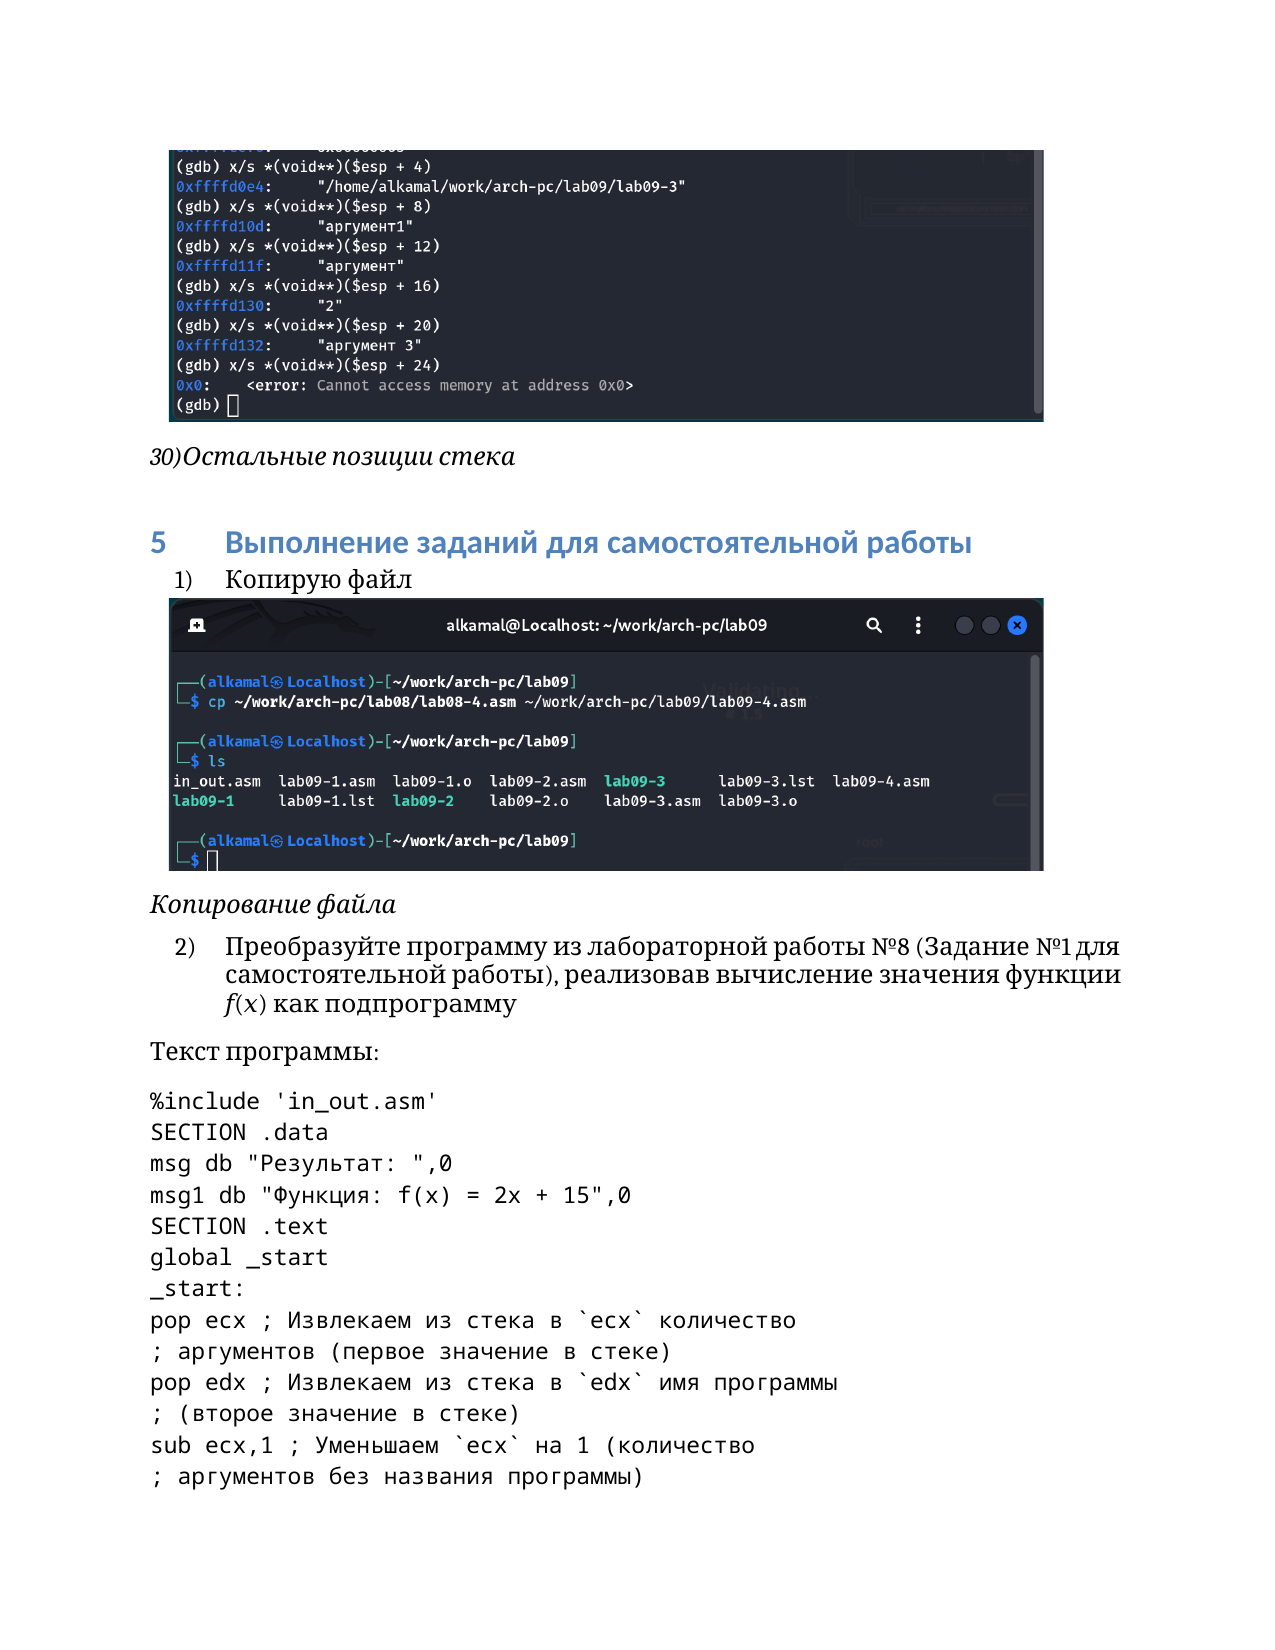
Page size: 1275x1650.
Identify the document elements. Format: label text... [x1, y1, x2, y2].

list Преобразуйте программу из лабораторной работы №8 (Задание №1 для самостоятельной работы), реализовав вычисление значения функции 𝑓(𝑥) как подпрограмму [175, 932, 1125, 1019]
text Текст программы: [150, 1037, 1125, 1066]
list Копирую файл [175, 566, 1125, 595]
picture [173, 150, 1044, 419]
picture [168, 598, 1044, 871]
text Копирование файла [150, 891, 1125, 920]
subtitle 5 Выполнение заданий для самостоятельной работы [150, 521, 1125, 562]
text 30)Остальные позиции стека [150, 443, 1125, 471]
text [150, 1085, 1125, 1491]
